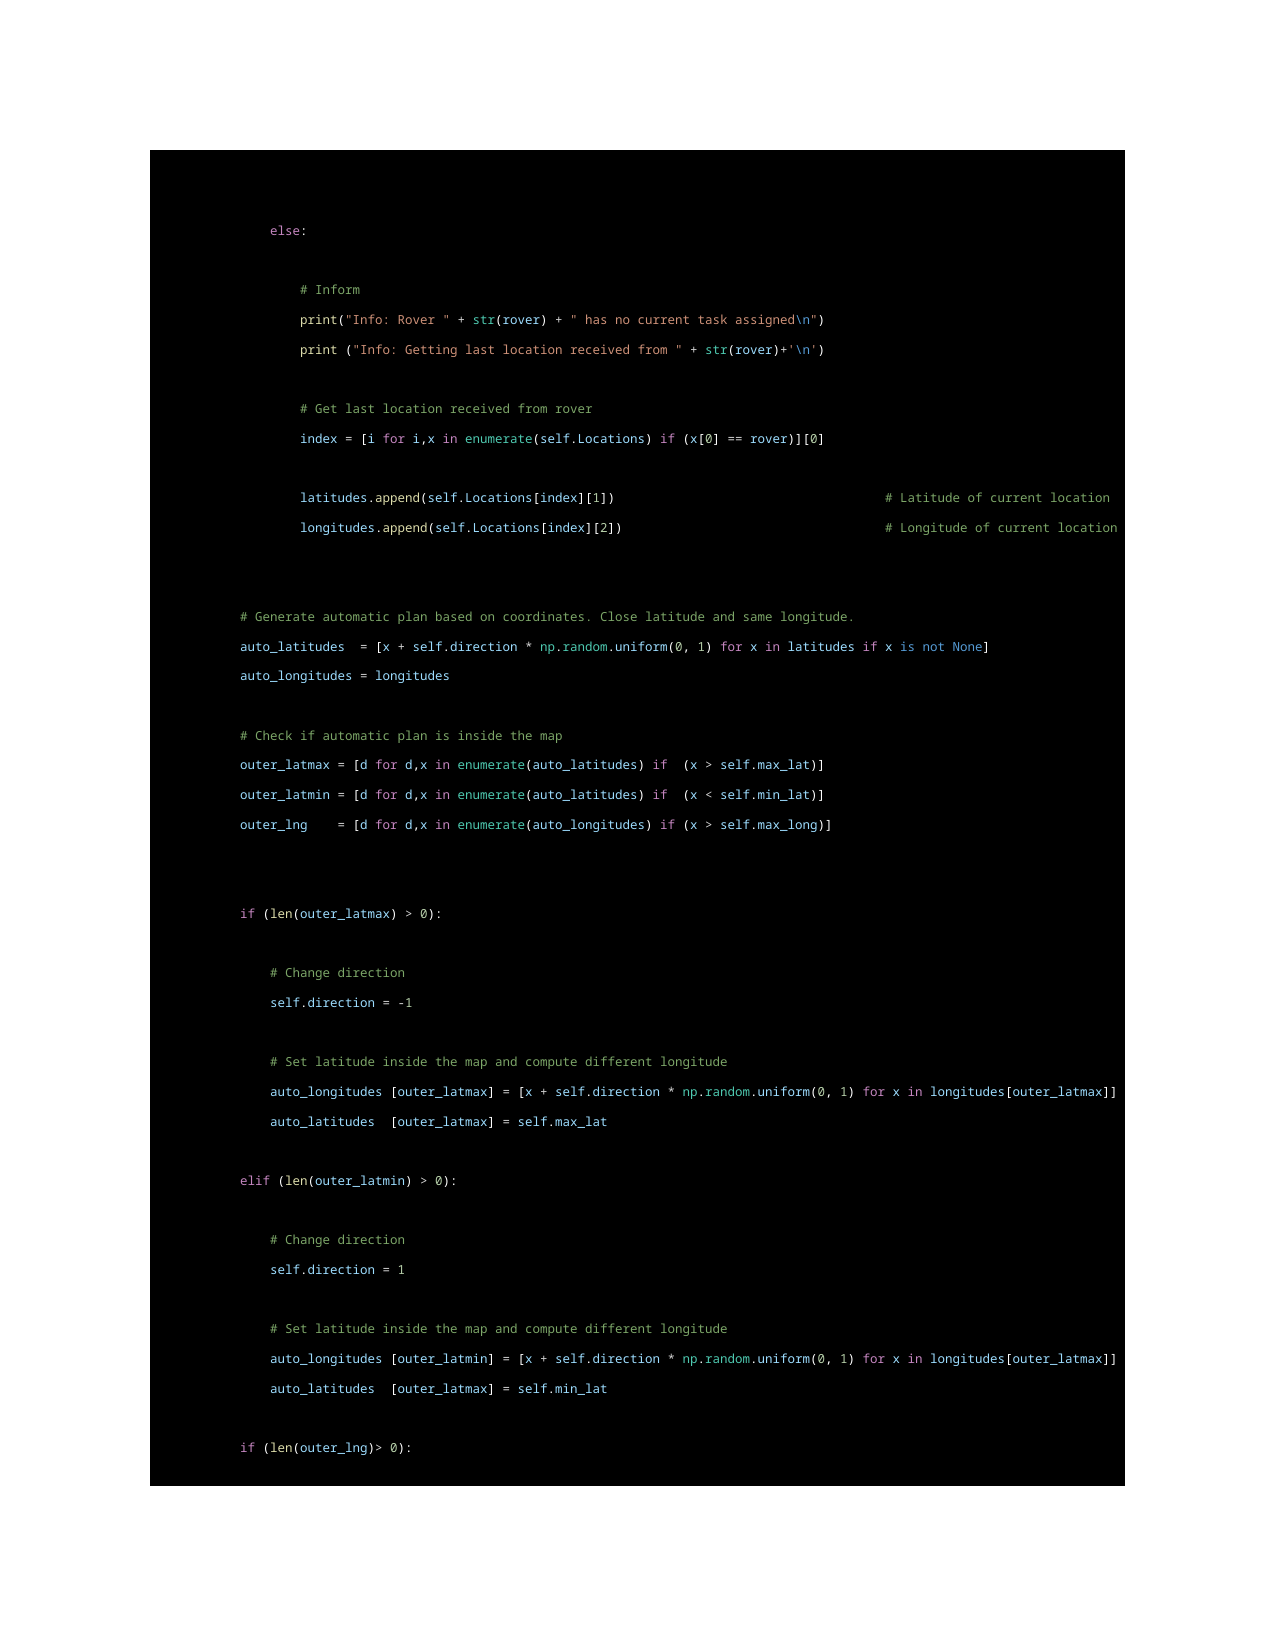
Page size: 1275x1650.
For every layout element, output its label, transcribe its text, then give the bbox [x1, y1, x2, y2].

text outer_latmin = [d for d,x in enumerate(auto_latitudes) if (x < self.min_lat)] [150, 773, 1125, 803]
text # Generate automatic plan based on coordinates. Close latitude and same longitude. [150, 595, 1125, 625]
text auto_longitudes = longitudes [150, 655, 1125, 684]
text elif (len(outer_latmin) > 0): [150, 1159, 1125, 1189]
text auto_latitudes [outer_latmax] = self.max_lat [150, 1100, 1125, 1130]
text print("Info: Rover " + str(rover) + " has no current task assigned\n") [150, 298, 1125, 328]
text outer_lng = [d for d,x in enumerate(auto_longitudes) if (x > self.max_long)] [150, 803, 1125, 833]
text # Set latitude inside the map and compute different longitude [150, 1308, 1125, 1337]
text else: [150, 209, 1125, 239]
text # Set latitude inside the map and compute different longitude [150, 1041, 1125, 1070]
text self.direction = 1 [150, 1248, 1125, 1278]
text # Change direction [150, 952, 1125, 981]
text outer_latmax = [d for d,x in enumerate(auto_latitudes) if (x > self.max_lat)] [150, 744, 1125, 773]
text auto_longitudes [outer_latmax] = [x + self.direction * np.random.uniform(0, 1) for x in longitudes[outer_latmax]] [150, 1070, 1125, 1100]
text auto_latitudes = [x + self.direction * np.random.uniform(0, 1) for x in latitudes if x is not None] [150, 625, 1125, 655]
text # Check if automatic plan is inside the map [150, 714, 1125, 744]
text longitudes.append(self.Locations[index][2]) # Longitude of current location [150, 506, 1125, 536]
text self.direction = -1 [150, 981, 1125, 1011]
text # Change direction [150, 1219, 1125, 1248]
text if (len(outer_lng)> 0): [150, 1427, 1125, 1456]
text if (len(outer_latmax) > 0): [150, 892, 1125, 922]
text auto_longitudes [outer_latmin] = [x + self.direction * np.random.uniform(0, 1) for x in longitudes[outer_latmax]] [150, 1337, 1125, 1367]
text auto_latitudes [outer_latmax] = self.min_lat [150, 1367, 1125, 1397]
text index = [i for i,x in enumerate(self.Locations) if (x[0] == rover)][0] [150, 417, 1125, 447]
text # Inform [150, 269, 1125, 298]
text print ("Info: Getting last location received from " + str(rover)+'\n') [150, 328, 1125, 358]
text # Get last location received from rover [150, 387, 1125, 417]
text latitudes.append(self.Locations[index][1]) # Latitude of current location [150, 477, 1125, 506]
